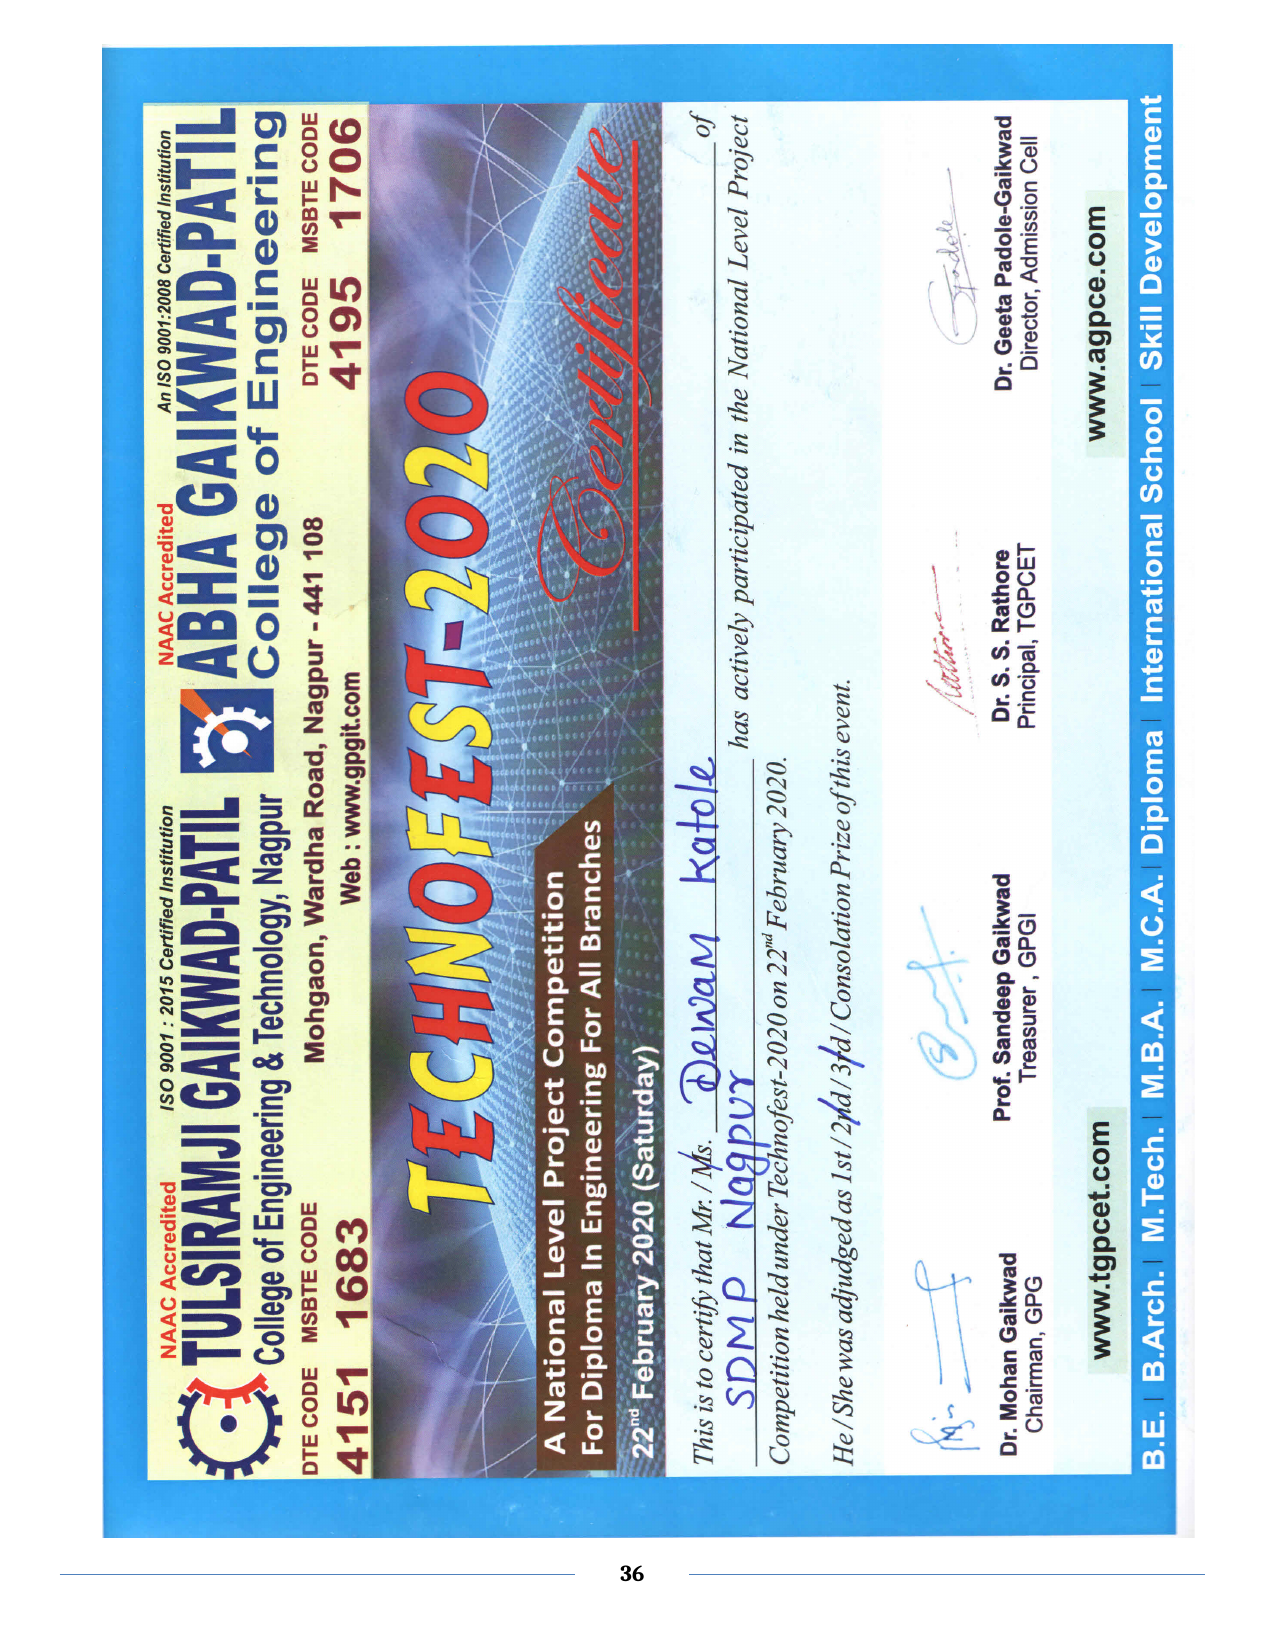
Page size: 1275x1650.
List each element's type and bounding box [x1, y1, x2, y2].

picture [102, 44, 1195, 1538]
